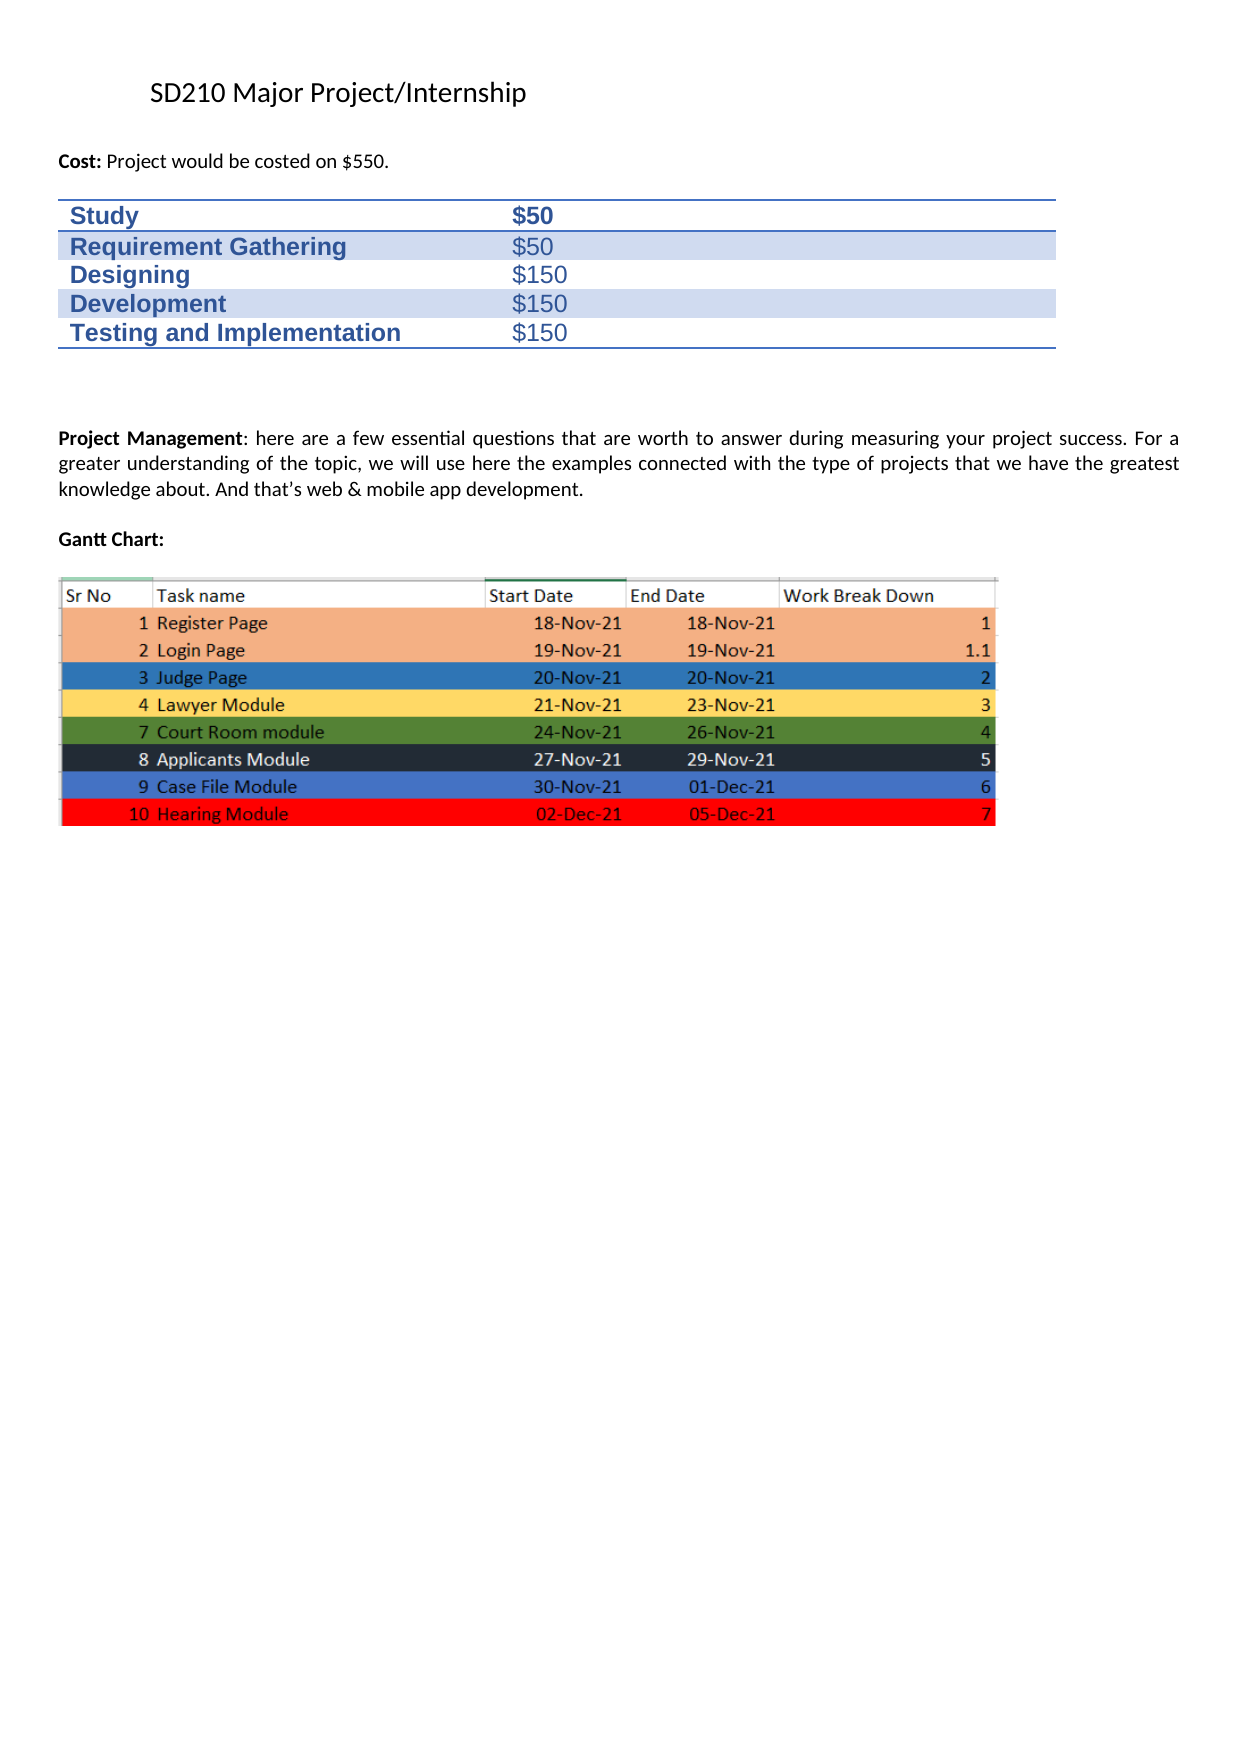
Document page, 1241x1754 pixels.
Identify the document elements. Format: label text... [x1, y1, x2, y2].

text Project Management: here are a few essential questions that are worth to answer during measuring your project success. For a greater understanding of the topic, we will use here the examples connected with the type of projects that we have the greatest knowledge about. And that’s web & mobile app development. [58, 425, 1182, 501]
table_cell Designing [58, 260, 501, 289]
table_cell $150 [501, 318, 1056, 347]
text Gantt Chart: [58, 527, 1182, 552]
text Cost: Project would be costed on $550. [58, 148, 1182, 173]
picture [58, 577, 999, 826]
table_header Study [58, 201, 501, 229]
table_cell Requirement Gathering [58, 232, 501, 260]
table_cell $50 [501, 232, 1056, 260]
table_header $50 [501, 201, 1056, 229]
table_cell $150 [501, 289, 1056, 318]
table_cell $150 [501, 260, 1056, 289]
table_cell Testing and Implementation [58, 318, 501, 347]
table_cell Development [58, 289, 501, 318]
